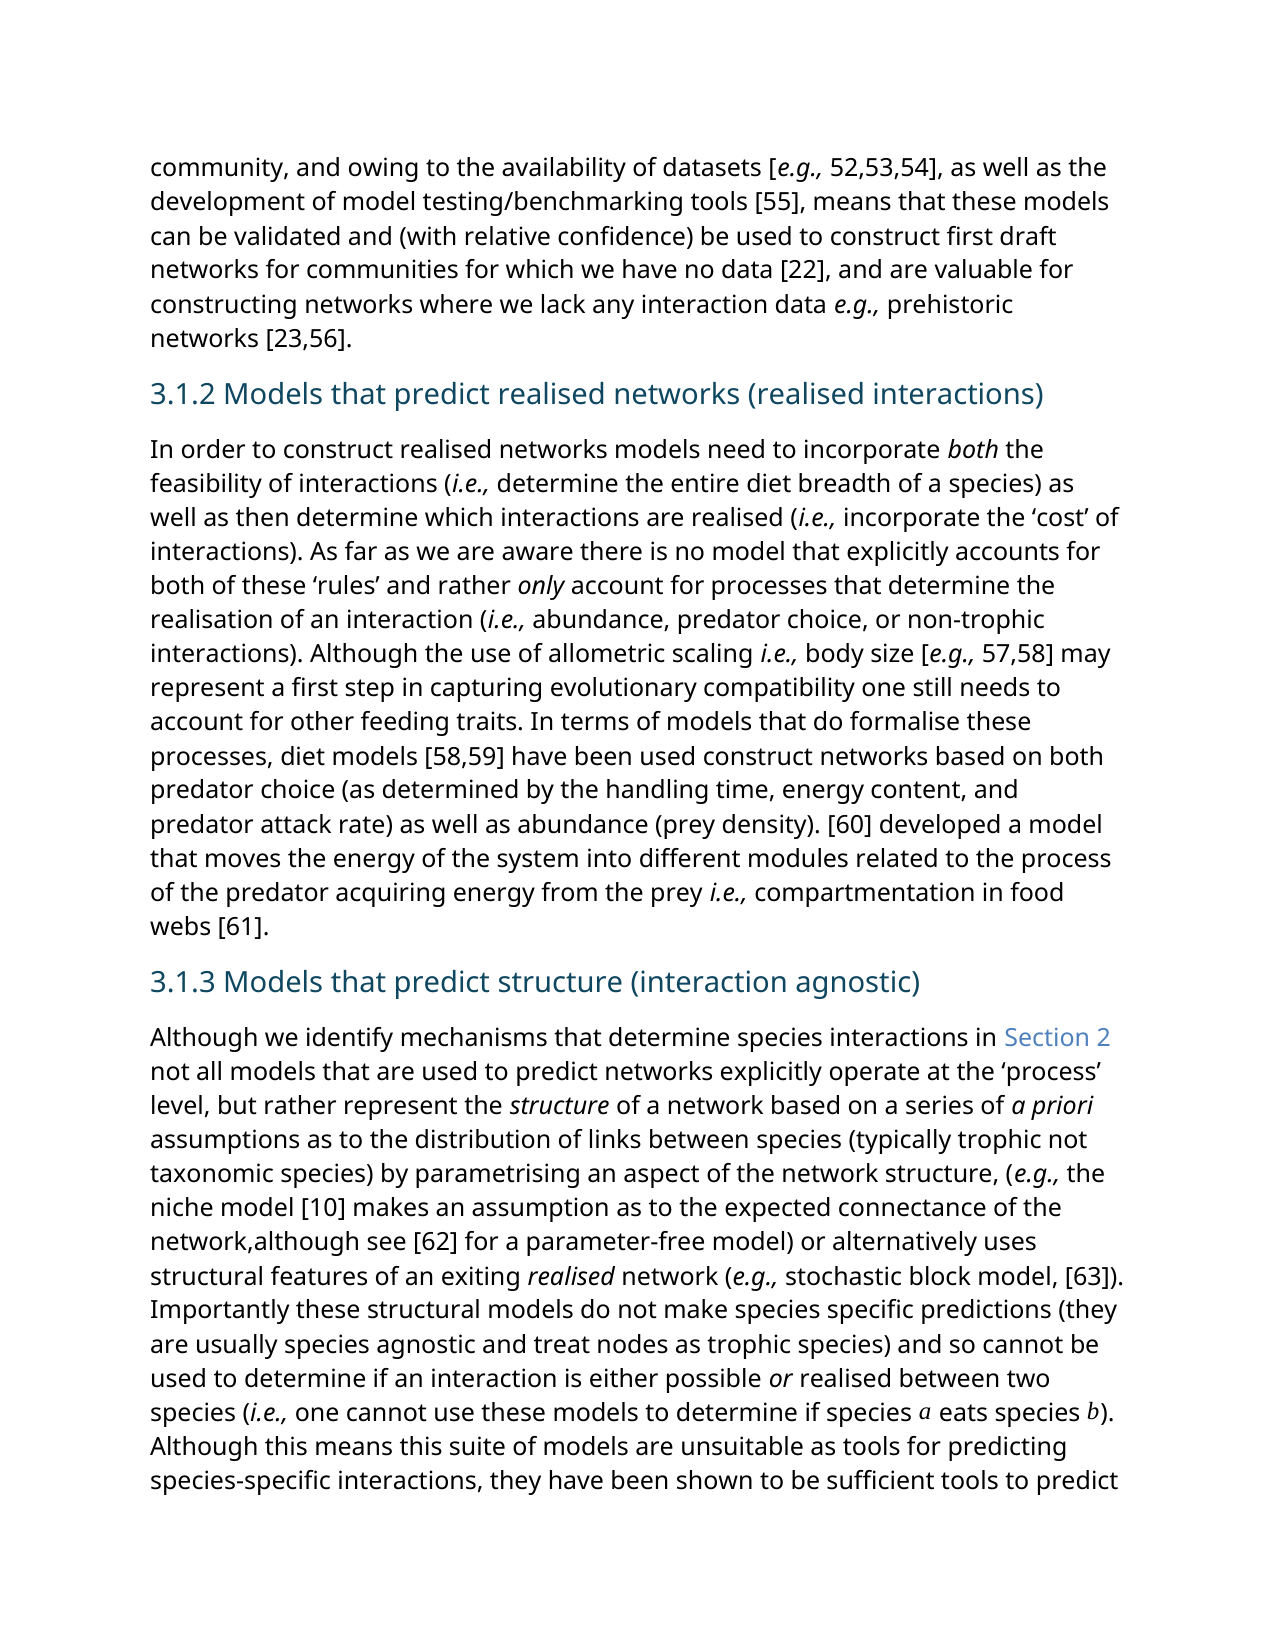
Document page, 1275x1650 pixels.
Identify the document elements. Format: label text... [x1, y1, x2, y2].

subtitle 3.1.2 Models that predict realised networks (realised interactions) [150, 373, 1125, 413]
text In order to construct realised networks models need to incorporate both the feasibility of interactions (i.e., determine the entire diet breadth of a species) as well as then determine which interactions are realised (i.e., incorporate the ‘cost’ of interactions). As far as we are aware there is no model that explicitly accounts for both of these ‘rules’ and rather only account for processes that determine the realisation of an interaction (i.e., abundance, predator choice, or non-trophic interactions). Although the use of allometric scaling i.e., body size [e.g., 57,58] may represent a first step in capturing evolutionary compatibility one still needs to account for other feeding traits. In terms of models that do formalise these processes, diet models [58,59] have been used construct networks based on both predator choice (as determined by the handling time, energy content, and predator attack rate) as well as abundance (prey density). [60] developed a model that moves the energy of the system into different modules related to the process of the predator acquiring energy from the prey i.e., compartmentation in food webs [61]. [150, 432, 1125, 942]
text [150, 150, 1125, 354]
subtitle 3.1.3 Models that predict structure (interaction agnostic) [150, 961, 1125, 1001]
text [150, 1020, 1125, 1497]
